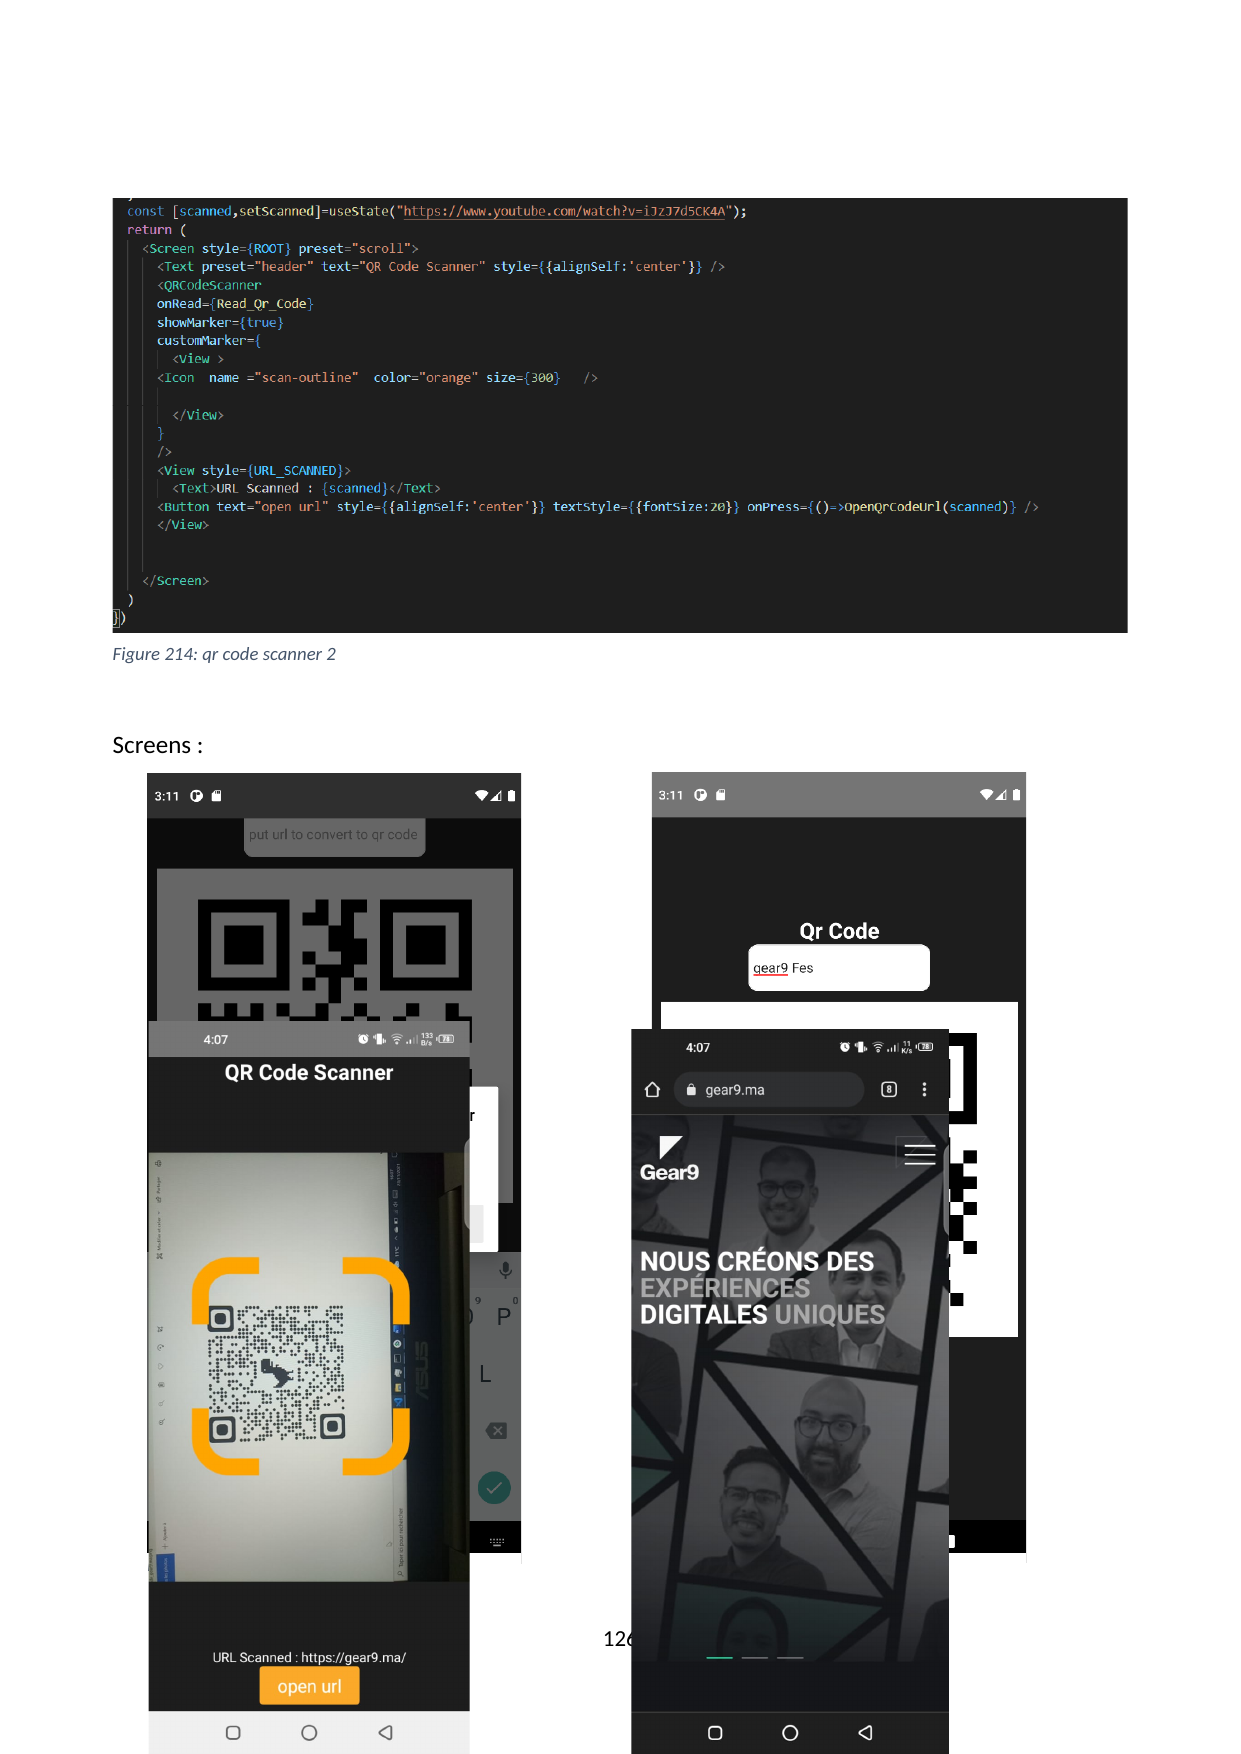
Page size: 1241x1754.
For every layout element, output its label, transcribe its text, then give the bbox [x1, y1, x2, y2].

picture [631, 772, 1027, 1754]
picture [147, 773, 522, 1754]
text Screens : [112, 729, 1128, 759]
picture [112, 198, 1128, 633]
